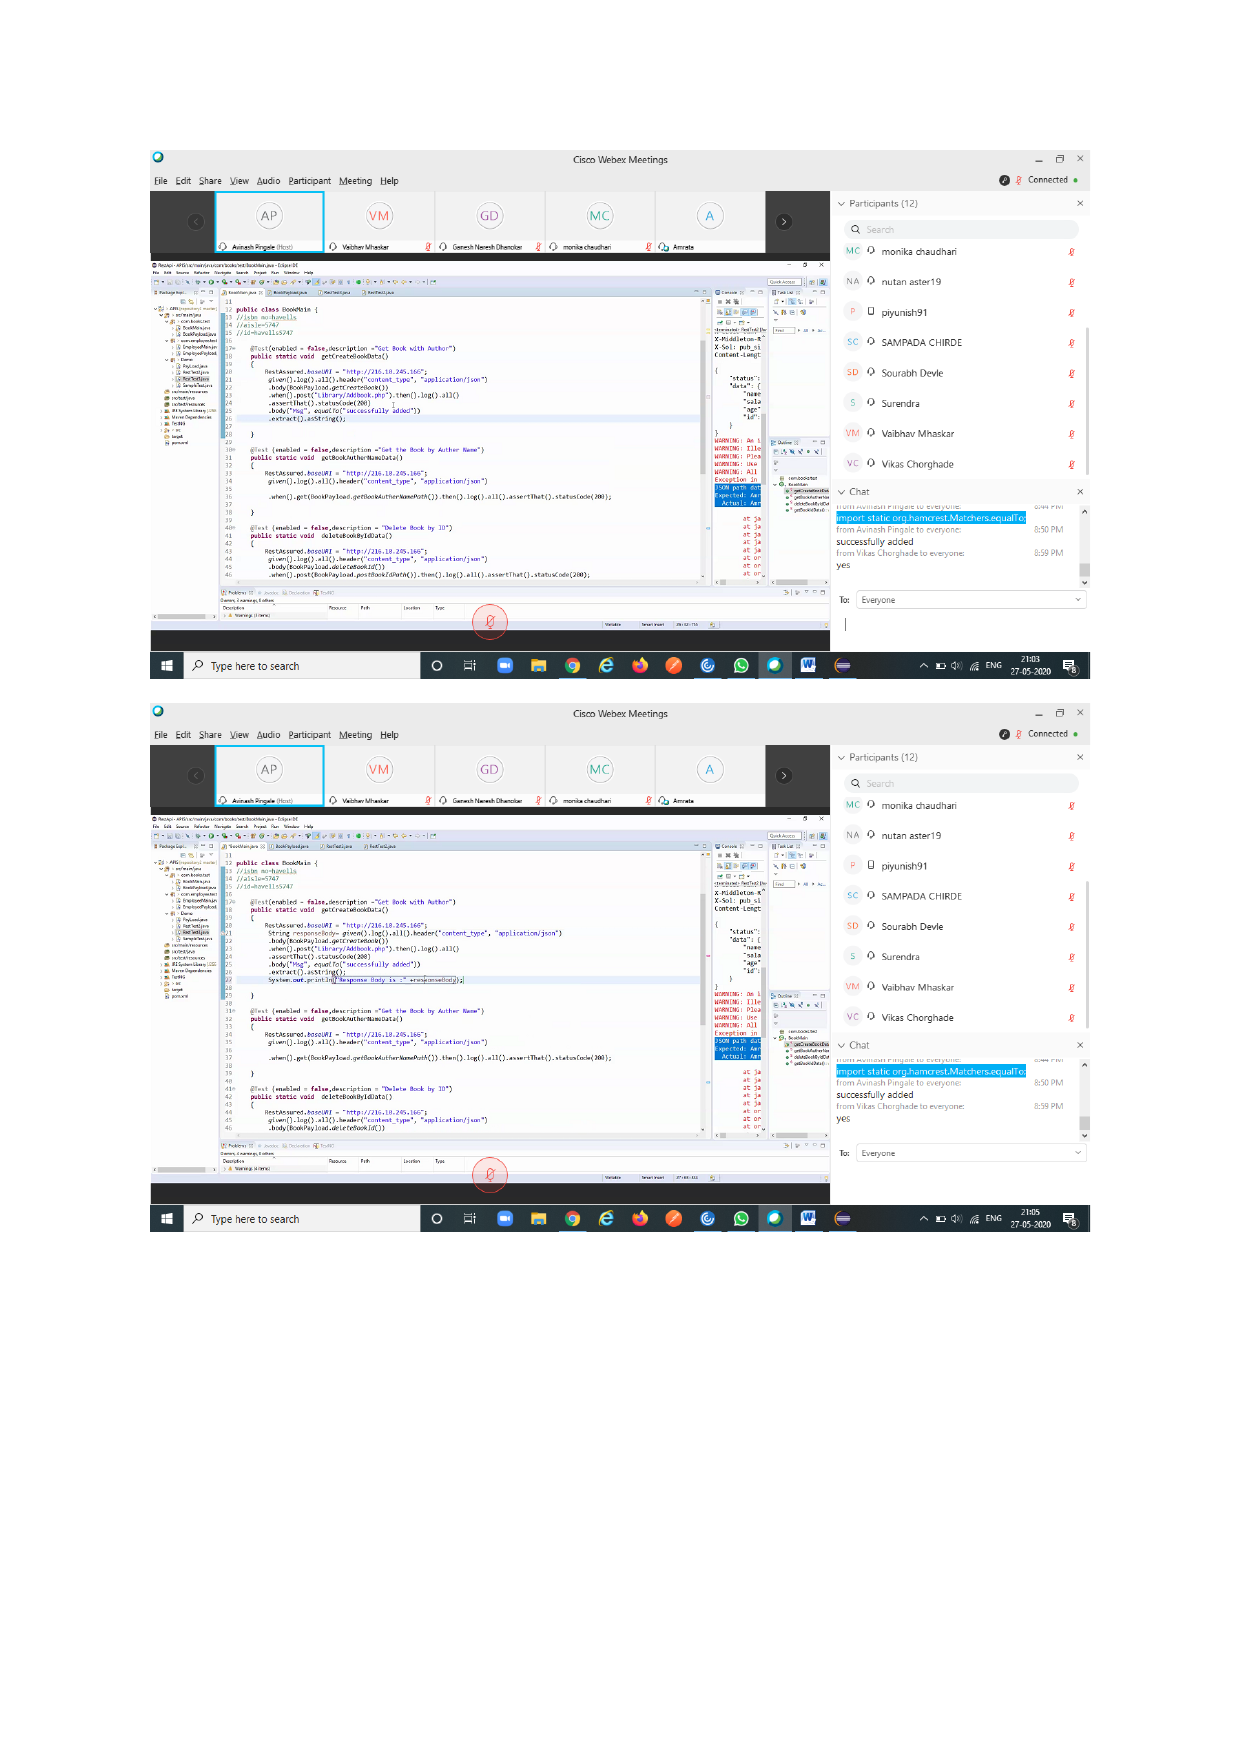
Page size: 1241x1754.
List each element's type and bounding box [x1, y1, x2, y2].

picture [150, 703, 1091, 1232]
picture [150, 150, 1091, 679]
